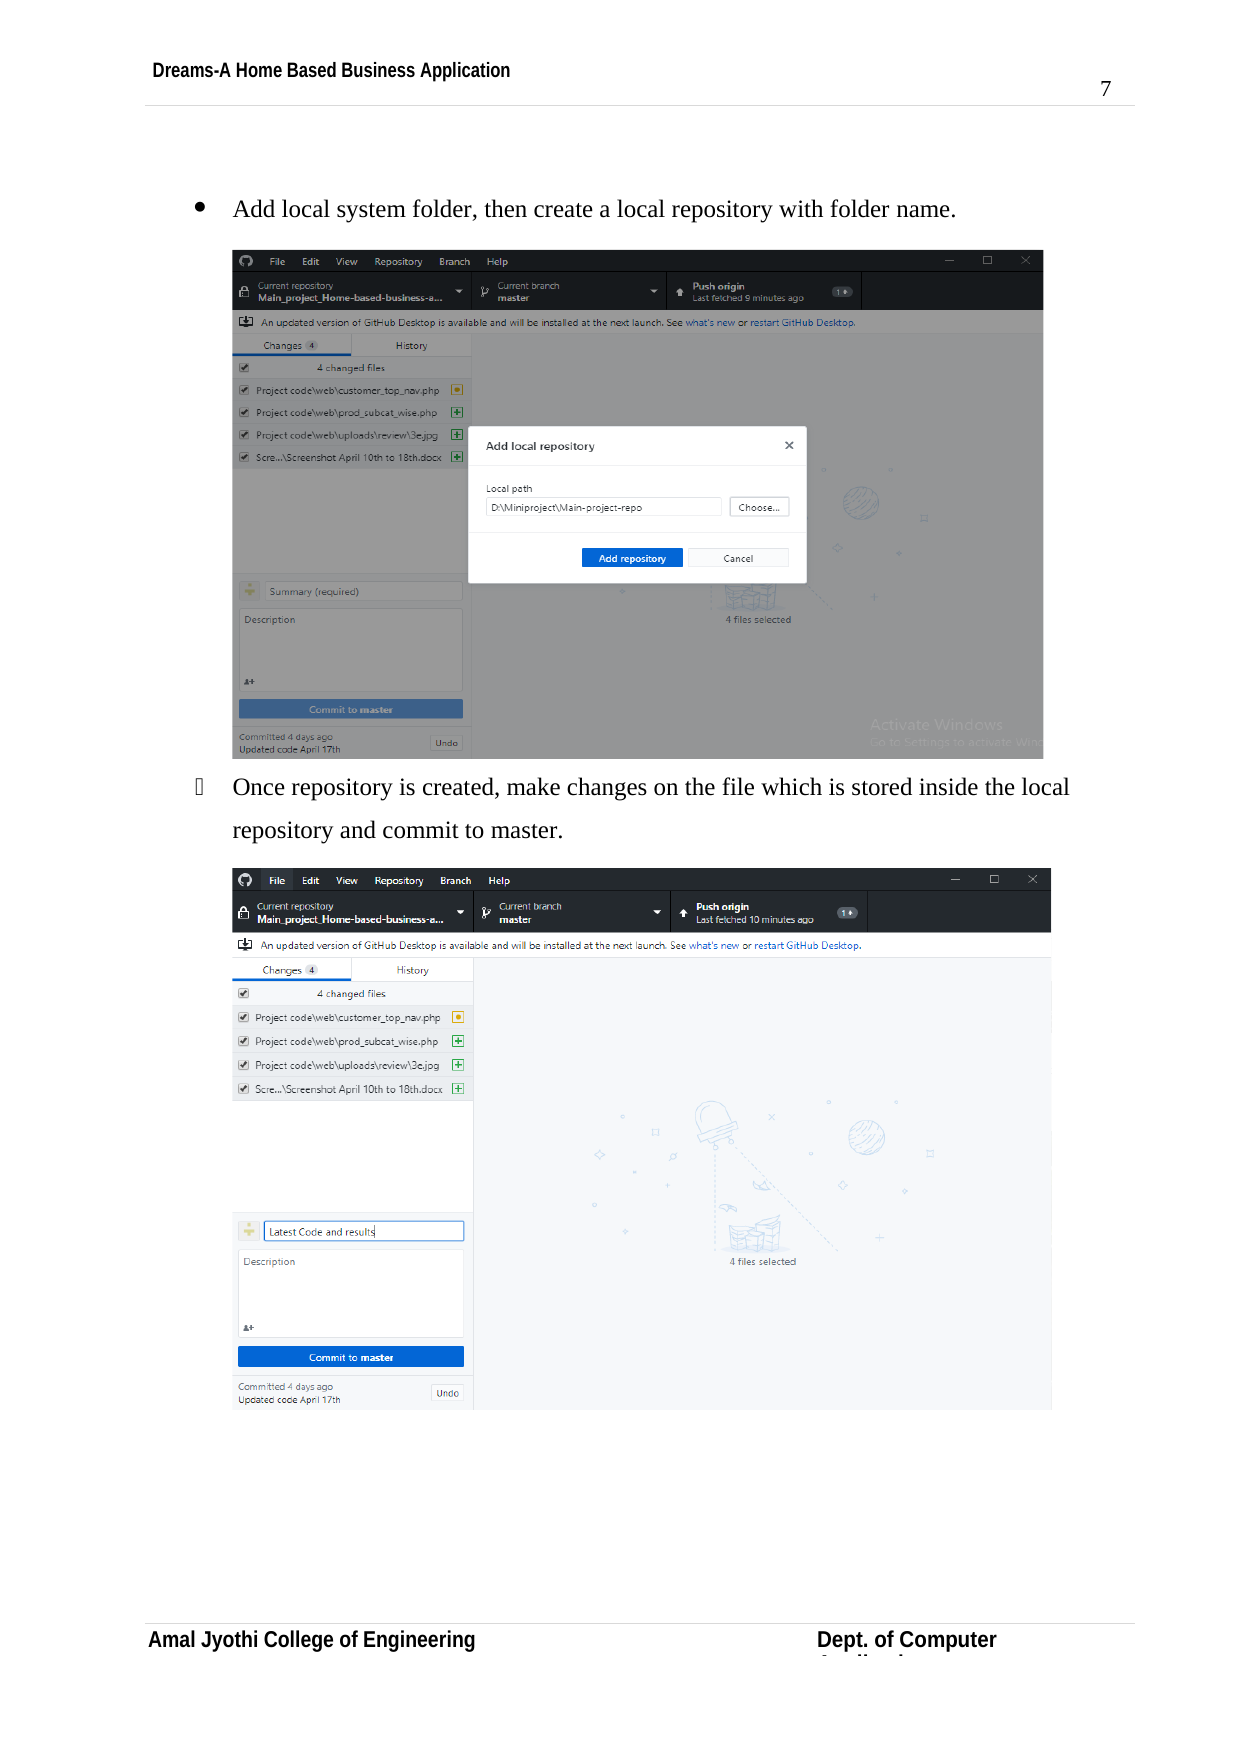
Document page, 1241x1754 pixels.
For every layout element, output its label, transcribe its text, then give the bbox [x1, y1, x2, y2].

picture [232, 249, 1044, 759]
list Add local system folder, then create a local repository with folder name. [195, 194, 1049, 224]
picture [232, 868, 1052, 1410]
list Once repository is created, make changes on the file which is stored inside the local repository and commit to master. [195, 772, 1124, 843]
